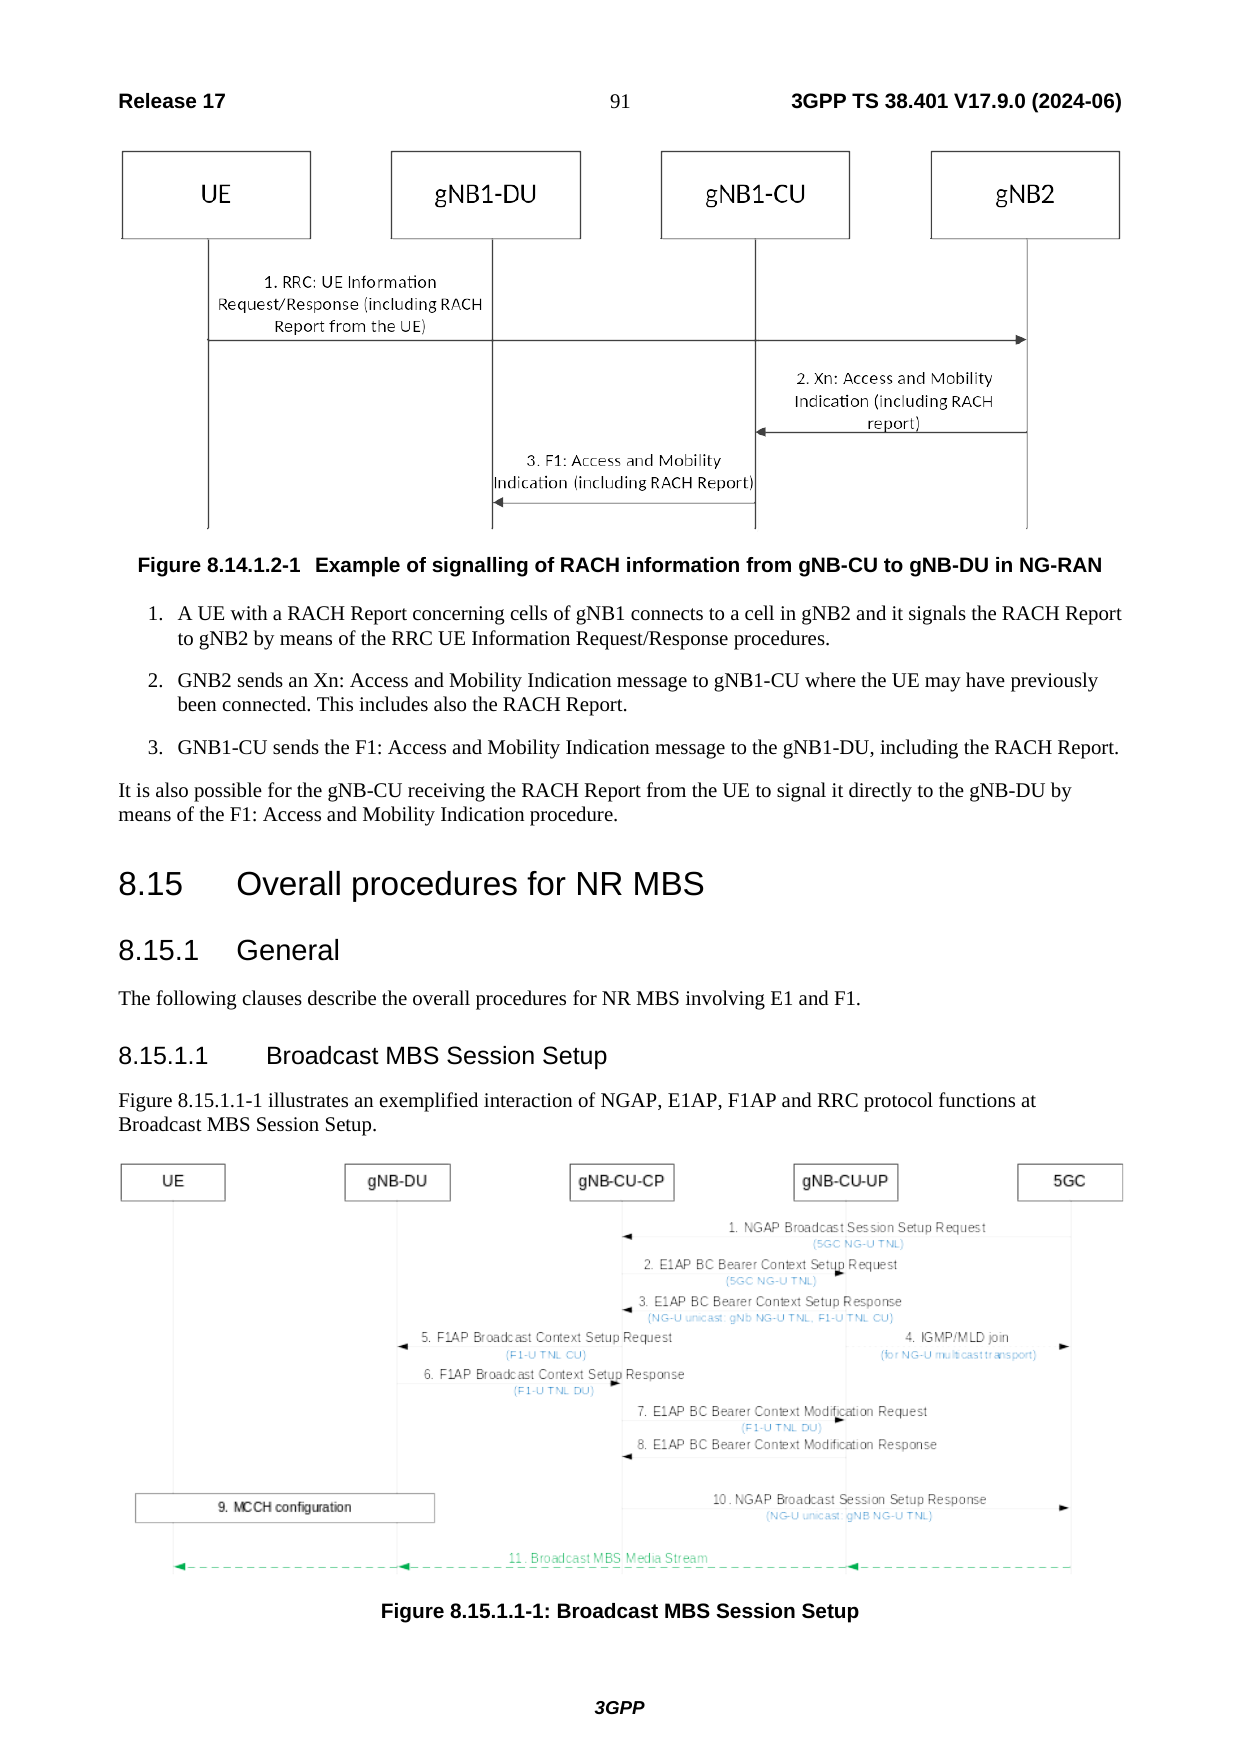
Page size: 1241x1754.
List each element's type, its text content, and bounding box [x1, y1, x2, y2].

subtitle 8.15.1 General [118, 933, 1122, 967]
subtitle 8.15 Overall procedures for NR MBS [118, 863, 1122, 902]
text It is also possible for the gNB-CU receiving the RACH Report from the UE to signal it directly to the gNB-DU by means of the F1: Access and Mobility Indication procedure. [118, 778, 1122, 826]
text Figure 8.15.1.1-1 illustrates an exemplified interaction of NGAP, E1AP, F1AP and RRC protocol functions at Broadcast MBS Session Setup. [118, 1088, 1122, 1136]
text 1. A UE with a RACH Report concerning cells of gNB1 connects to a cell in gNB2 and it signals the RACH Report to gNB2 by means of the RRC UE Information Request/Response procedures. [148, 601, 1122, 649]
subtitle 8.15.1.1 Broadcast MBS Session Setup [118, 1041, 1122, 1069]
text 2. GNB2 sends an Xn: Access and Mobility Indication message to gNB1-CU where the UE may have previously been connected. This includes also the RACH Report. [148, 668, 1122, 716]
text Figure 8.14.1.2-1 Example of signalling of RACH information from gNB-CU to gNB-DU in NG-RAN [118, 552, 1122, 576]
text The following clauses describe the overall procedures for NR MBS involving E1 and F1. [118, 986, 1122, 1009]
text 3. GNB1-CU sends the F1: Access and Mobility Indication message to the gNB1-DU, including the RACH Report. [148, 735, 1122, 759]
text Figure 8.15.1.1-1: Broadcast MBS Session Setup [118, 1599, 1122, 1623]
